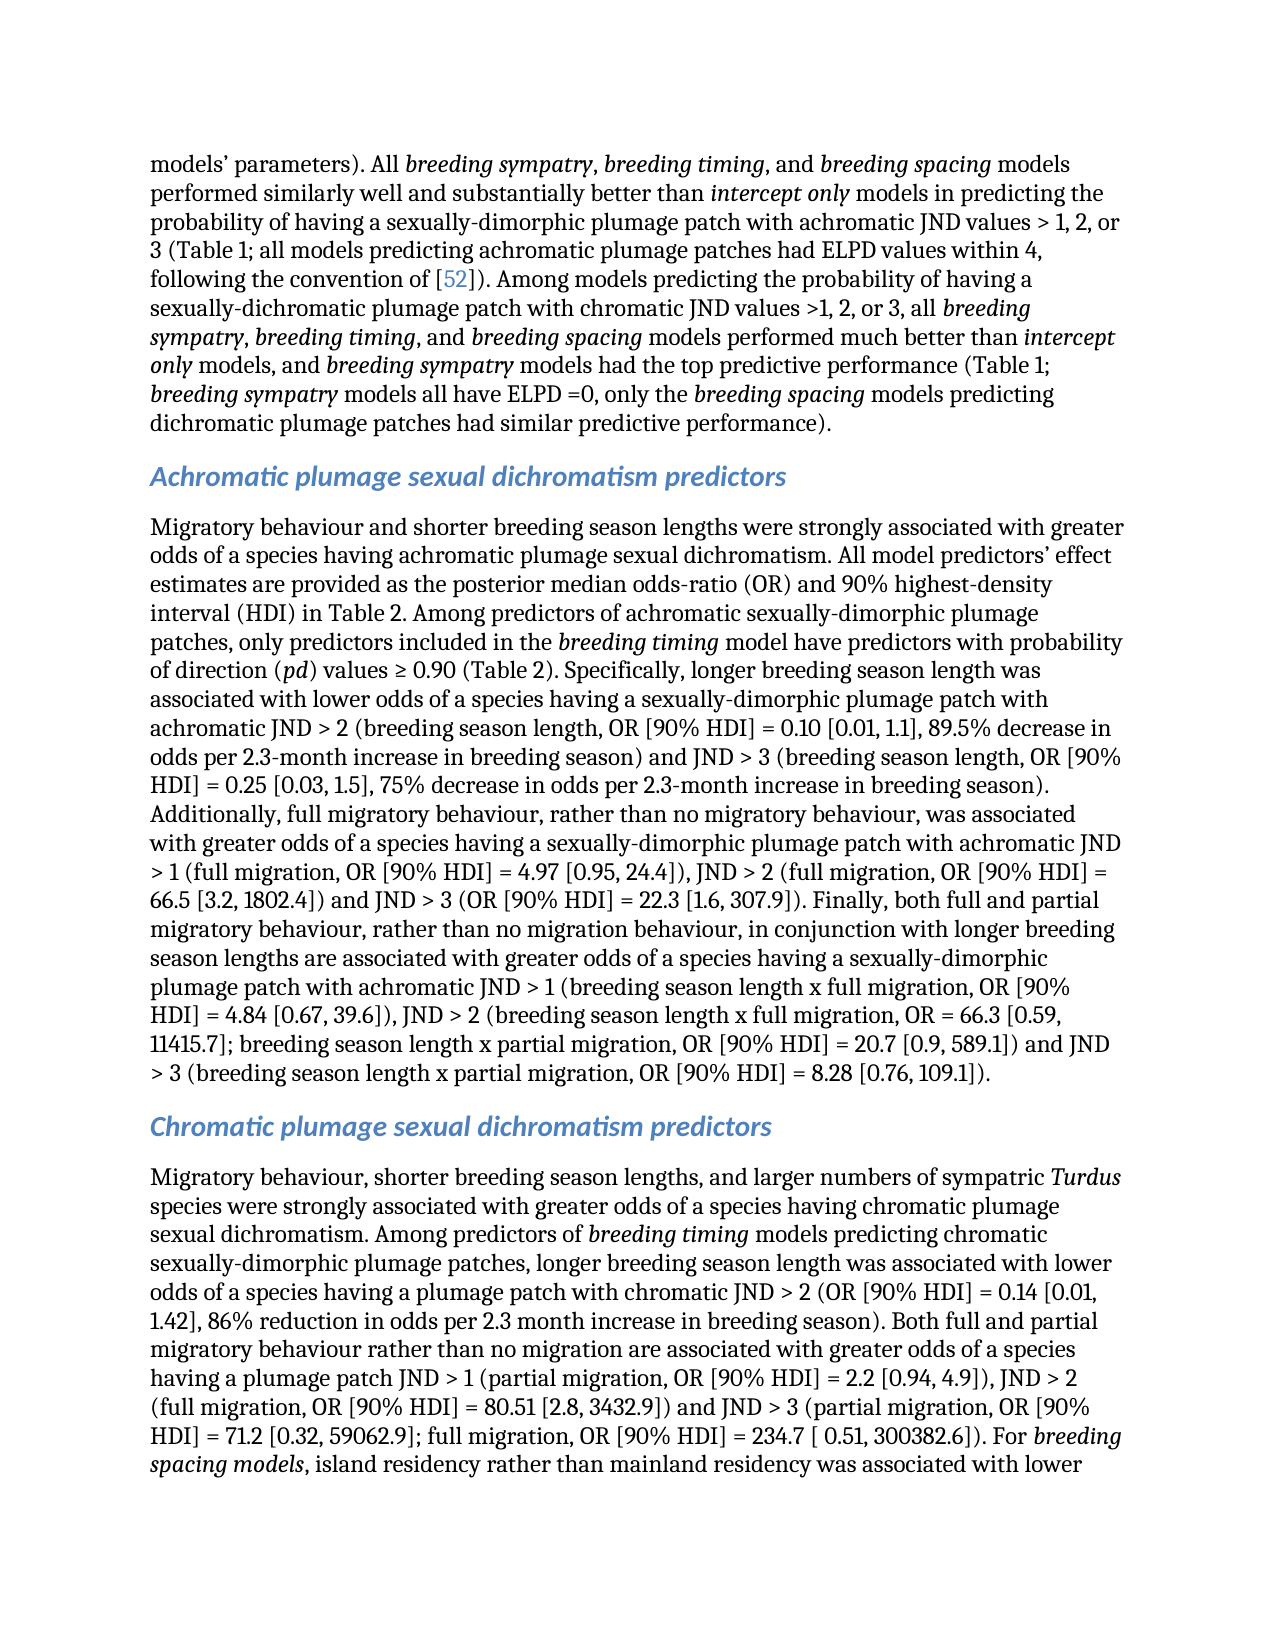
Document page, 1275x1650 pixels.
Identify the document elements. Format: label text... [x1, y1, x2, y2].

subtitle Achromatic plumage sexual dichromatism predictors [150, 458, 1125, 494]
subtitle Chromatic plumage sexual dichromatism predictors [150, 1108, 1125, 1144]
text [150, 1163, 1125, 1479]
text Migratory behaviour and shorter breeding season lengths were strongly associated with greater odds of a species having achromatic plumage sexual dichromatism. All model predictors’ effect estimates are provided as the posterior median odds-ratio (OR) and 90% highest-density interval (HDI) in Table 2. Among predictors of achromatic sexually-dimorphic plumage patches, only predictors included in the breeding timing model have predictors with probability of direction (pd) values ≥ 0.90 (Table 2). Specifically, longer breeding season length was associated with lower odds of a species having a sexually-dimorphic plumage patch with achromatic JND > 2 (breeding season length, OR [90% HDI] = 0.10 [0.01, 1.1], 89.5% decrease in odds per 2.3-month increase in breeding season) and JND > 3 (breeding season length, OR [90% HDI] = 0.25 [0.03, 1.5], 75% decrease in odds per 2.3-month increase in breeding season). Additionally, full migratory behaviour, rather than no migratory behaviour, was associated with greater odds of a species having a sexually-dimorphic plumage patch with achromatic JND > 1 (full migration, OR [90% HDI] = 4.97 [0.95, 24.4]), JND > 2 (full migration, OR [90% HDI] = 66.5 [3.2, 1802.4]) and JND > 3 (OR [90% HDI] = 22.3 [1.6, 307.9]). Finally, both full and partial migratory behaviour, rather than no migration behaviour, in conjunction with longer breeding season lengths are associated with greater odds of a species having a sexually-dimorphic plumage patch with achromatic JND > 1 (breeding season length x full migration, OR [90% HDI] = 4.84 [0.67, 39.6]), JND > 2 (breeding season length x full migration, OR = 66.3 [0.59, 11415.7]; breeding season length x partial migration, OR [90% HDI] = 20.7 [0.9, 589.1]) and JND > 3 (breeding season length x partial migration, OR [90% HDI] = 8.28 [0.76, 109.1]). [150, 513, 1125, 1088]
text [150, 150, 1125, 437]
